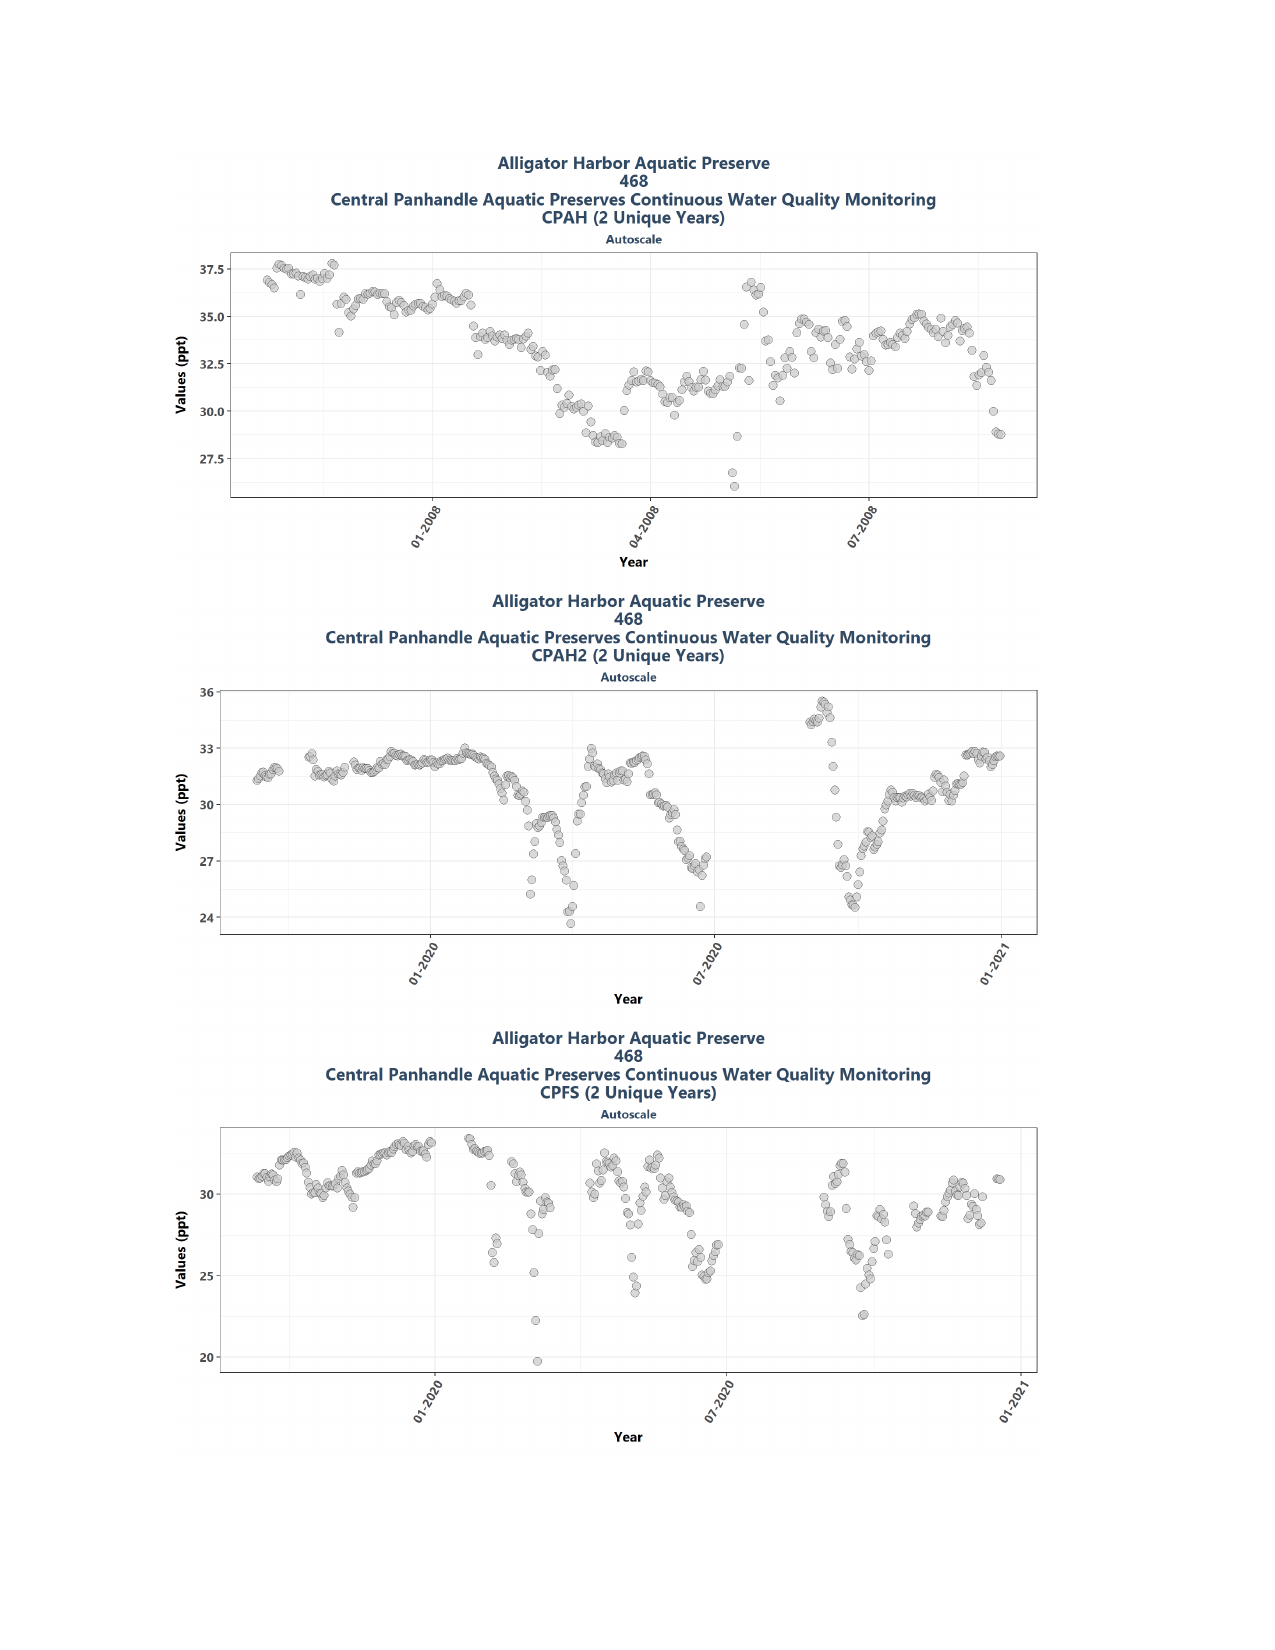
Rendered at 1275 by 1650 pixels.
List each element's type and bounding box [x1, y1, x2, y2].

picture [168, 150, 1044, 1463]
